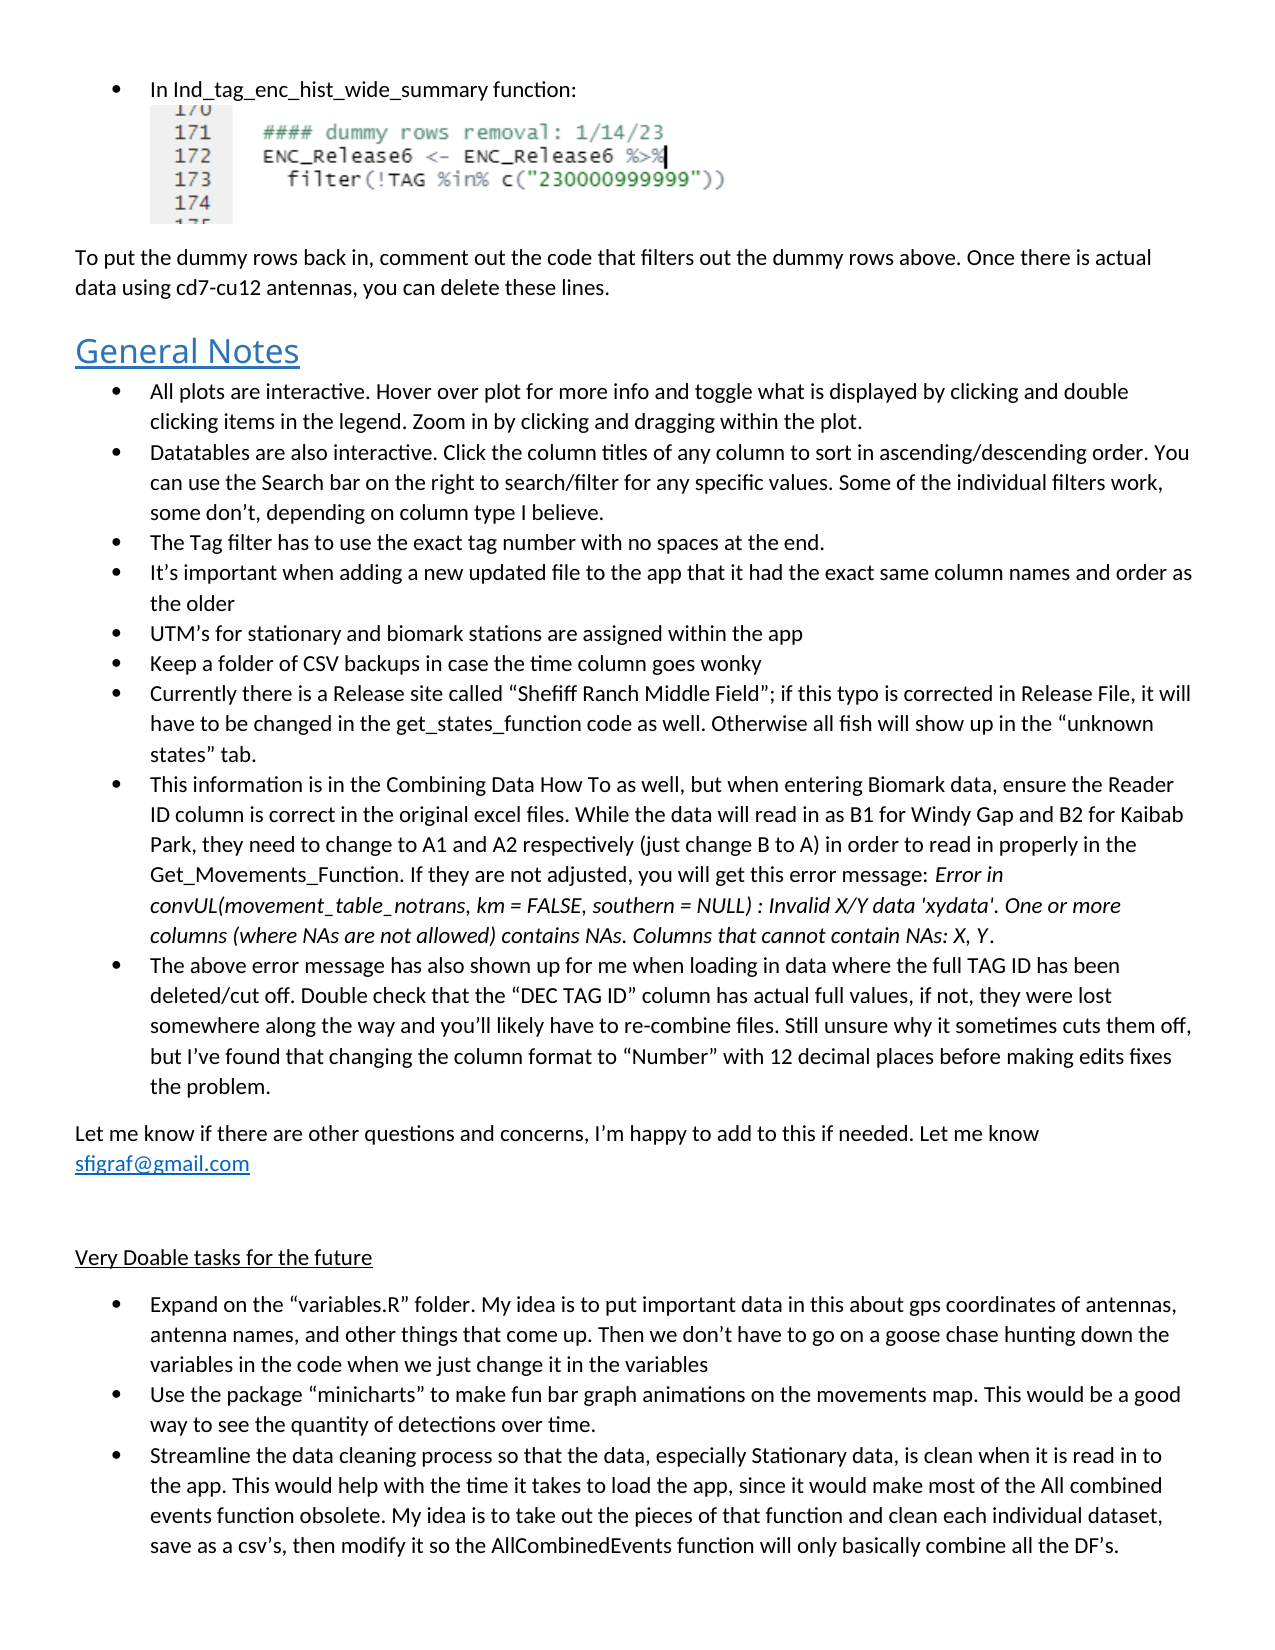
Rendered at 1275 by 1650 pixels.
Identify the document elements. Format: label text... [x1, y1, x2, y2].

text Very Doable tasks for the future [75, 1243, 1200, 1271]
subtitle General Notes [75, 328, 1200, 374]
list Currently there is a Release site called “Shefiff Ranch Middle Field”; if this typo is corrected in Release File, it will have to be changed in the get_states_function code as well. Otherwise all fish will show up in the “unknown states” tab. [112, 679, 1200, 768]
list The Tag filter has to use the exact tag number with no spaces at the end. [112, 528, 1200, 556]
text To put the dummy rows back in, comment out the code that filters out the dummy rows above. Once there is actual data using cd7-cu12 antennas, you can delete these lines. [75, 243, 1200, 301]
list All plots are interactive. Hover over plot for more info and toggle what is displayed by clicking and double clicking items in the legend. Zoom in by clicking and dragging within the plot. [112, 377, 1200, 435]
list Streamline the data cleaning process so that the data, especially Stationary data, is clean when it is read in to the app. This would help with the time it takes to load the app, since it would make most of the All combined events function obsolete. My idea is to take out the pieces of that function and clean each individual dataset, save as a csv’s, then modify it so the AllCombinedEvents function will only basically combine all the DF’s. [112, 1441, 1200, 1559]
list Expand on the “variables.R” folder. My idea is to put important data in this about gps coordinates of antennas, antenna names, and other things that come up. Then we don’t have to go on a goose chase hunting down the variables in the code when we just change it in the variables [112, 1290, 1200, 1378]
list UTM’s for stationary and biomark stations are assigned within the app [112, 619, 1200, 647]
list The above error message has also shown up for me when loading in data where the full TAG ID has been deleted/cut off. Double check that the “DEC TAG ID” column has actual full values, if not, they were lost somewhere along the way and you’ll likely have to re-combine files. Still unsure why it sometimes cuts them off, but I’ve found that changing the column format to “Number” with 12 decimal places before making edits fixes the problem. [112, 951, 1200, 1100]
list Use the package “minicharts” to make fun bar graph animations on the movements map. This would be a good way to see the quantity of detections over time. [112, 1380, 1200, 1438]
list Keep a folder of CSV backups in case the time column goes wonky [112, 649, 1200, 677]
list It’s important when adding a new updated file to the app that it had the exact same column names and order as the older [112, 558, 1200, 617]
list Datatables are also interactive. Click the column titles of any column to sort in ascending/descending order. You can use the Search bar on the right to search/filter for any specific values. Some of the individual filters work, some don’t, depending on column type I believe. [112, 438, 1200, 526]
picture [150, 105, 791, 224]
list This information is in the Combining Data How To as well, but when entering Biomark data, ensure the Reader ID column is correct in the original excel files. While the data will read in as B1 for Windy Gap and B2 for Kaibab Park, they need to change to A1 and A2 respectively (just change B to A) in order to read in properly in the Get_Movements_Function. If they are not adjusted, you will get this error message: Error in convUL(movement_table_notrans, km = FALSE, southern = NULL) : Invalid X/Y data 'xydata'. One or more columns (where NAs are not allowed) contains NAs. Columns that cannot contain NAs: X, Y. [112, 770, 1200, 949]
text Let me know if there are other questions and concerns, I’m happy to add to this if needed. Let me know sfigraf@gmail.com [75, 1119, 1200, 1177]
